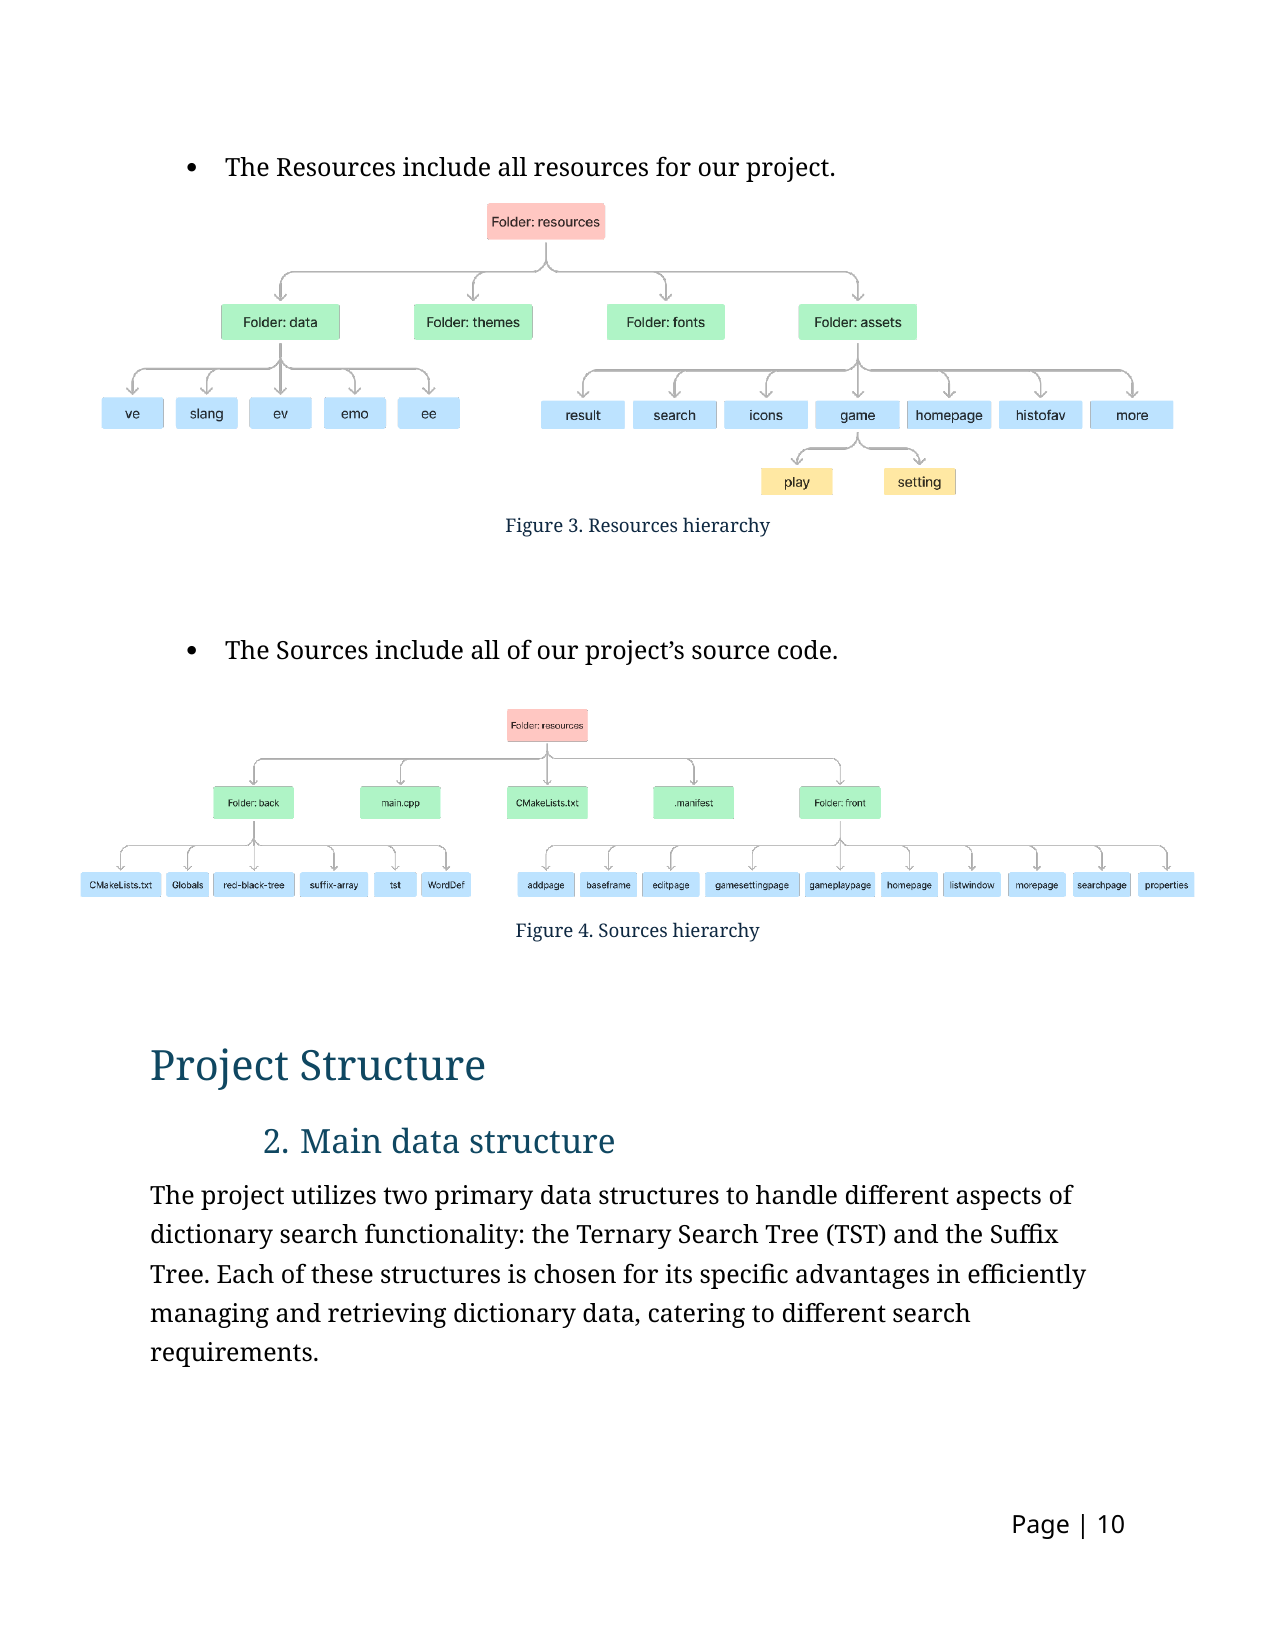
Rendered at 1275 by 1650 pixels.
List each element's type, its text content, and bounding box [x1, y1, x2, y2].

subtitle Project Structure [150, 1036, 1125, 1092]
text The project utilizes two primary data structures to handle different aspects of dictionary search functionality: the Ternary Search Tree (TST) and the Suffix Tree. Each of these structures is chosen for its specific advantages in efficiently managing and retrieving dictionary data, catering to different search requirements. [150, 1178, 1125, 1369]
list The Resources include all resources for our project. [187, 150, 1125, 184]
list The Sources include all of our project’s source code. [187, 633, 1125, 667]
subtitle Main data structure [262, 1117, 1125, 1163]
picture [101, 203, 1174, 495]
picture [80, 709, 1195, 897]
